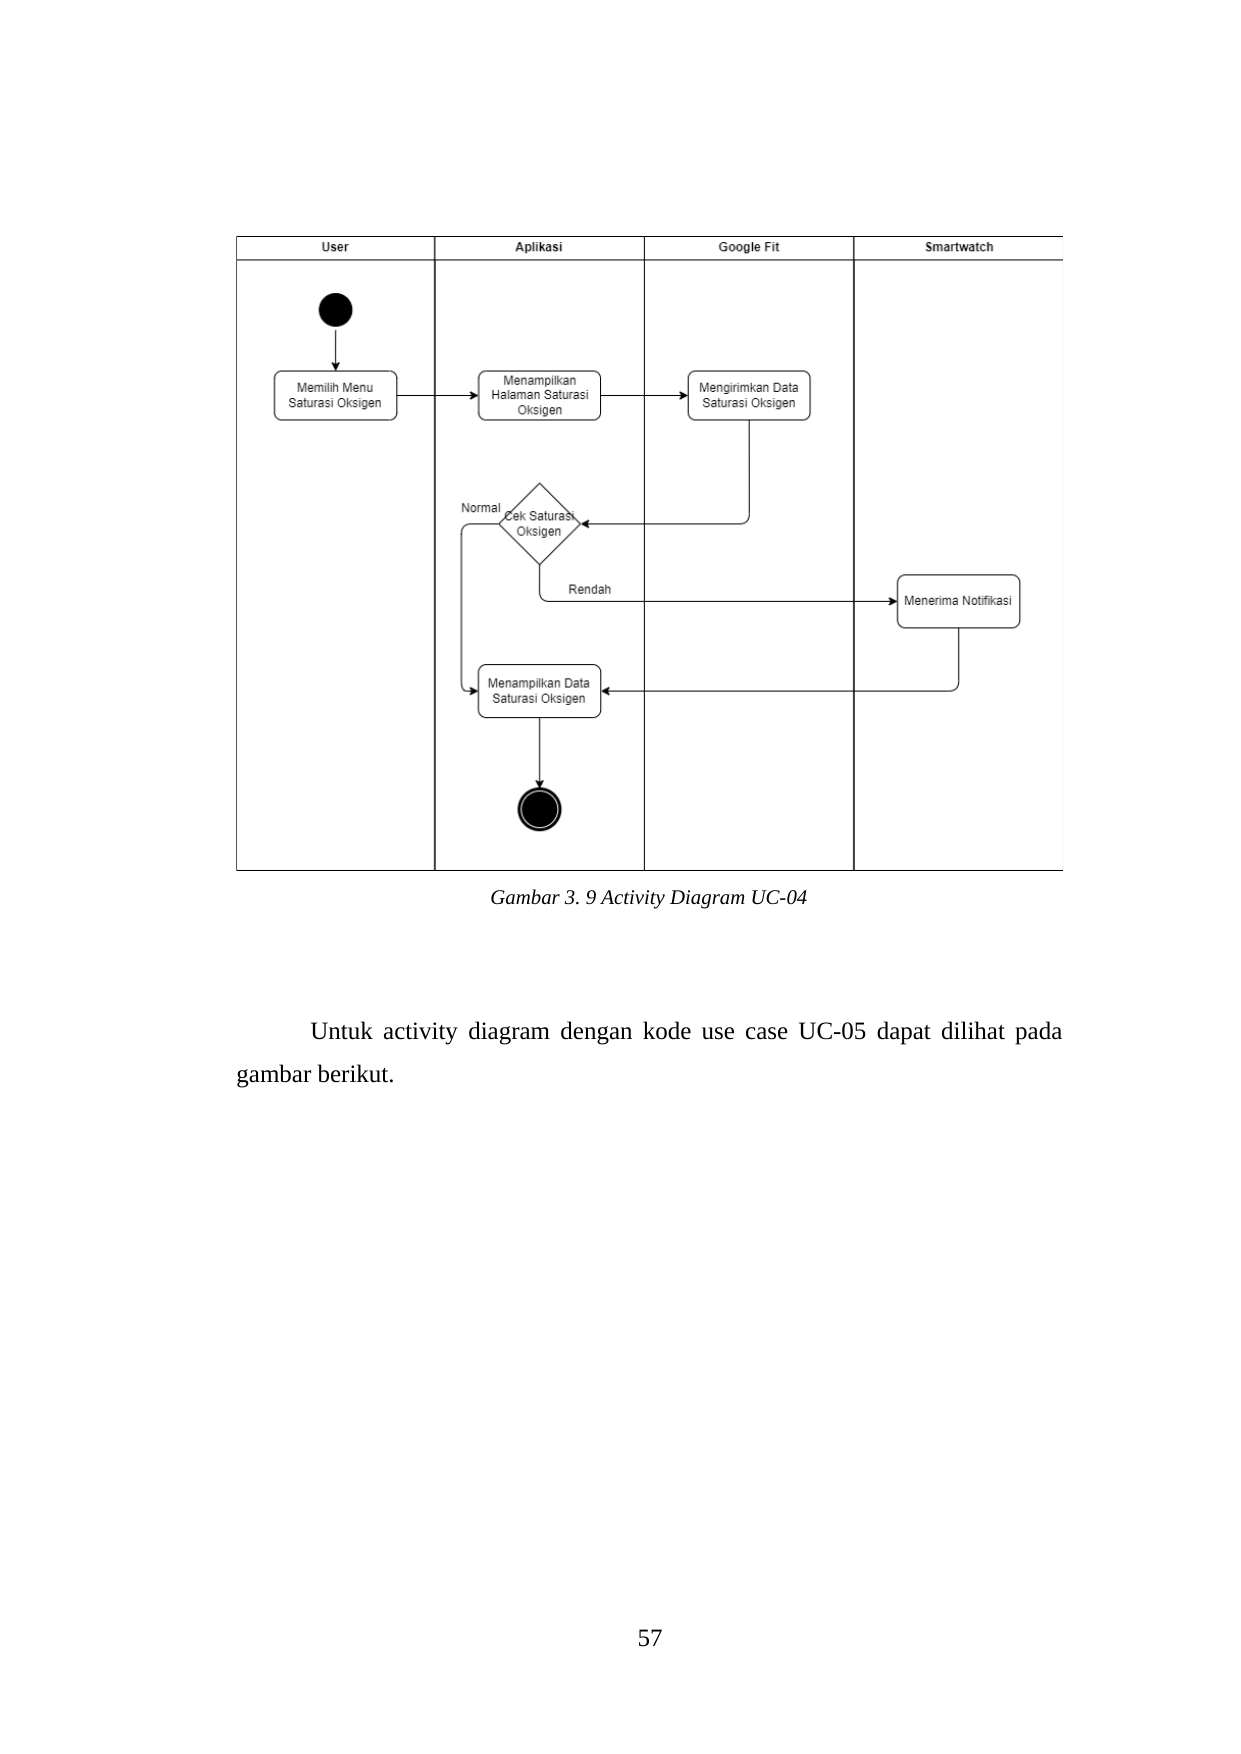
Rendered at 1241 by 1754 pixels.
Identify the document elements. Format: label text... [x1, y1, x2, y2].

text Gambar 3. 9 Activity Diagram UC-04 [236, 885, 1063, 909]
picture [236, 236, 1063, 871]
text Untuk activity diagram dengan kode use case UC-05 dapat dilihat pada gambar berikut. [236, 1016, 1063, 1088]
